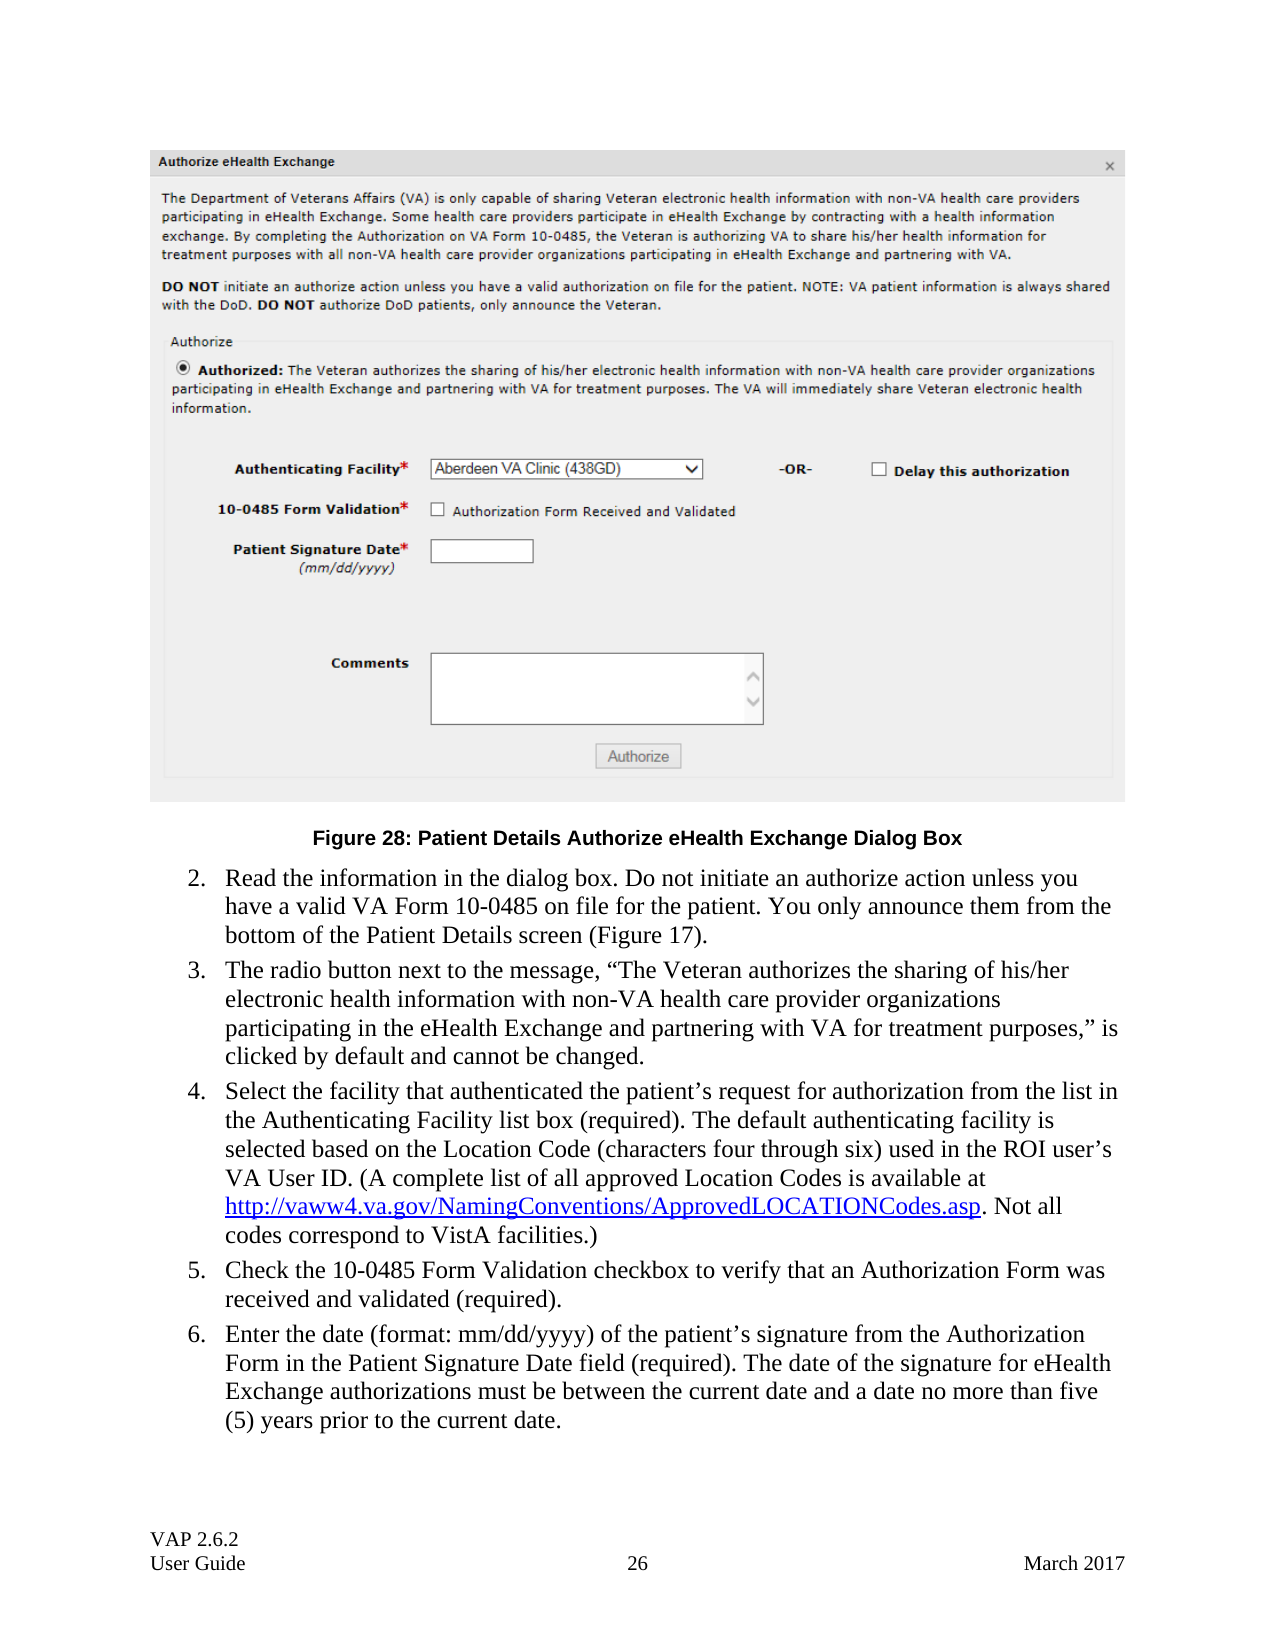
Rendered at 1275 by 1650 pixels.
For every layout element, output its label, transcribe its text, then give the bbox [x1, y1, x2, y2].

text Select the facility that authenticated the patient’s request for authorization from the list in the Authenticating Facility list box (required). The default authenticating facility is selected based on the Location Code (characters four through six) used in the ROI user’s VA User ID. (A complete list of all approved Location Codes is available at http://vaww4.va.gov/NamingConventions/ApprovedLOCATIONCodes.asp. Not all codes correspond to VistA facilities.) [187, 1076, 1125, 1249]
text Read the information in the dialog box. Do not initiate an authorize action unless you have a valid VA Form 10-0485 on file for the patient. You only announce them from the bottom of the Patient Details screen (Figure 17). [187, 863, 1125, 949]
text Check the 10-0485 Form Validation checkbox to verify that an Authorization Form was received and validated (required). [187, 1255, 1125, 1313]
picture [150, 150, 1125, 802]
text The radio button next to the message, “The Veteran authorizes the sharing of his/her electronic health information with non-VA health care provider organizations participating in the eHealth Exchange and partnering with VA for treatment purposes,” is clicked by default and cannot be changed. [187, 955, 1125, 1070]
text Enter the date (format: mm/dd/yyyy) of the patient’s signature from the Authorization Form in the Patient Signature Date field (required). The date of the signature for eHealth Exchange authorizations must be between the current date and a date no more than five (5) years prior to the current date. [187, 1319, 1125, 1434]
text Figure 28: Patient Details Authorize eHealth Exchange Dialog Box [150, 826, 1125, 850]
